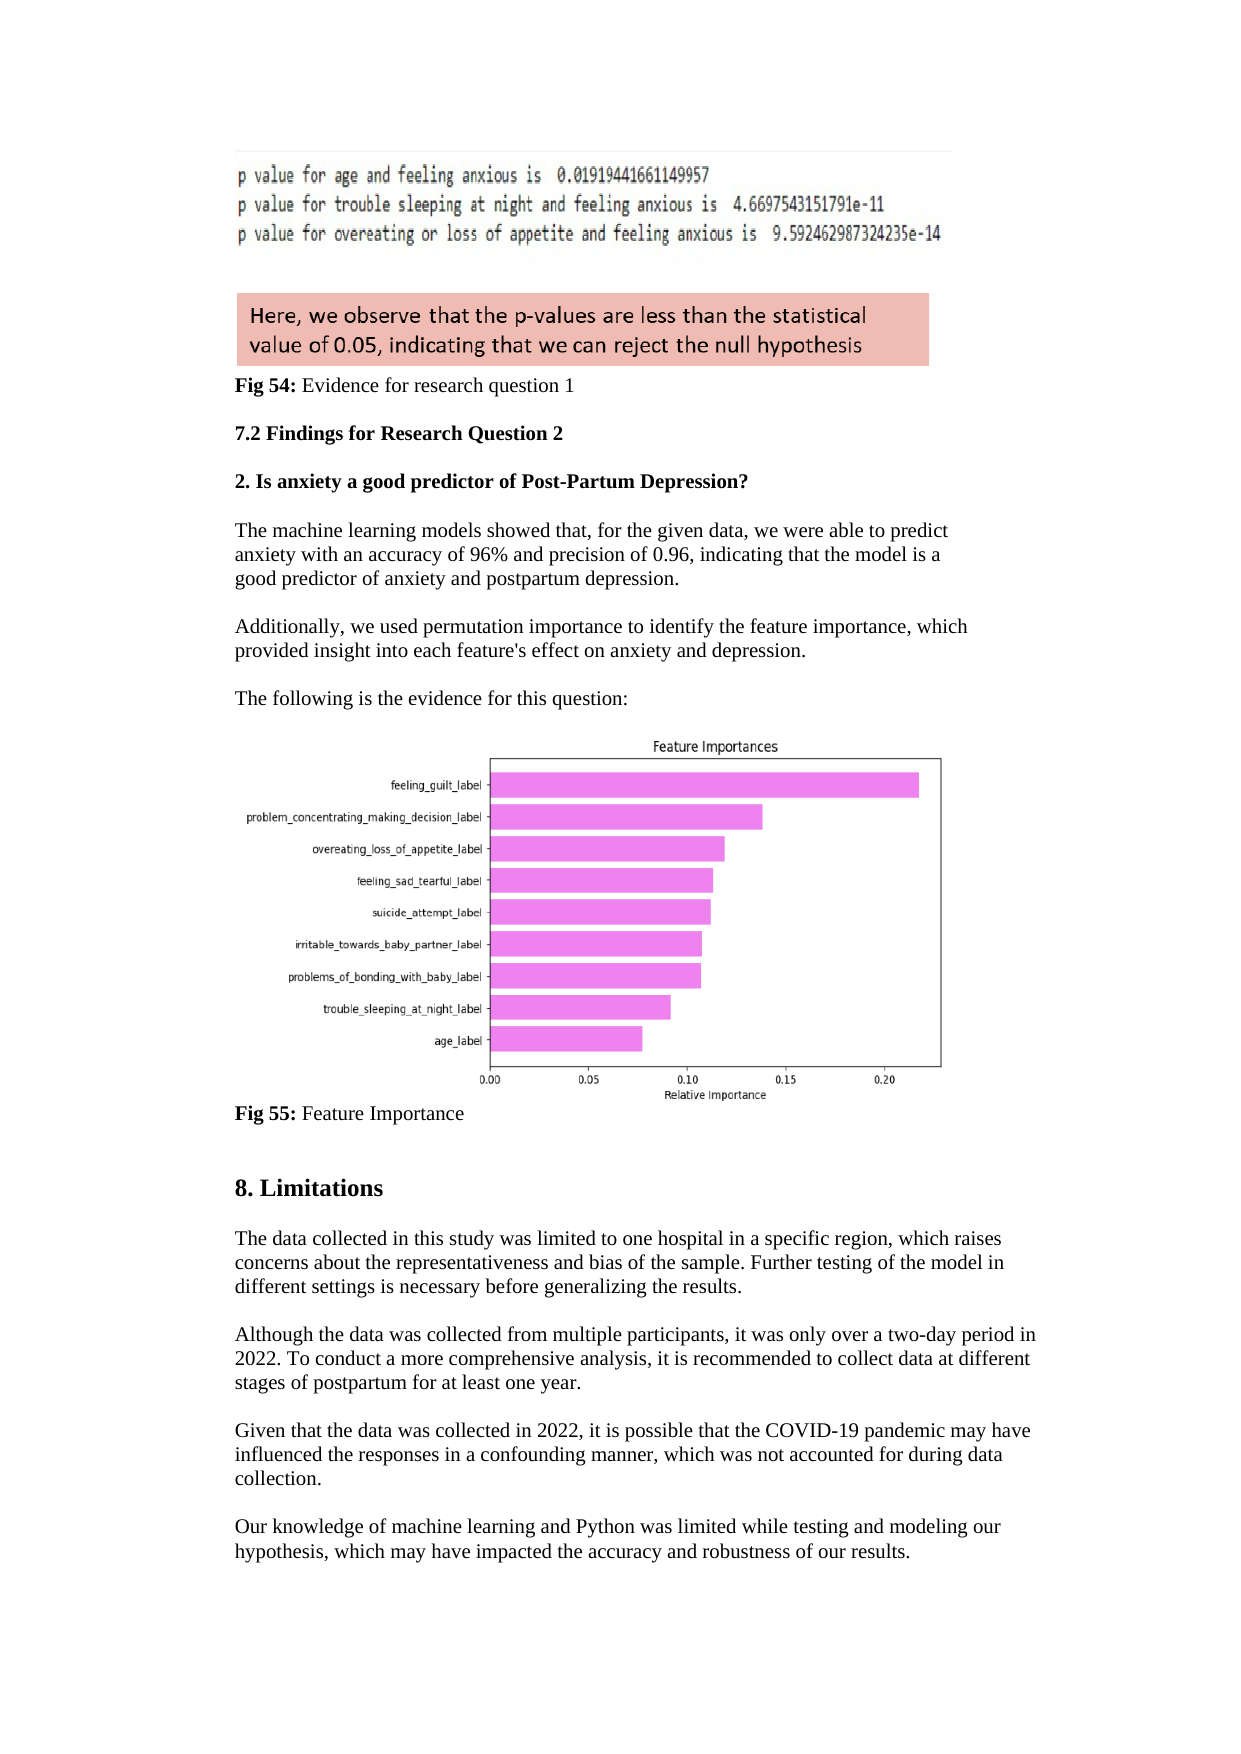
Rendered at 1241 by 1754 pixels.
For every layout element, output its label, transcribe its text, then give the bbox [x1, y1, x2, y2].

subtitle Additionally, we used permutation importance to identify the feature importance, which [234, 614, 1090, 638]
subtitle collection. [234, 1466, 1090, 1490]
picture [234, 740, 946, 1101]
picture [234, 150, 958, 264]
subtitle The data collected in this study was limited to one hospital in a specific region, which raises [234, 1226, 1090, 1250]
subtitle Although the data was collected from multiple participants, it was only over a two-day period in [234, 1322, 1090, 1346]
subtitle 2022. To conduct a more comprehensive analysis, it is recommended to collect data at different [234, 1346, 1090, 1370]
subtitle 2. Is anxiety a good predictor of Post-Partum Depression? [234, 469, 1090, 493]
subtitle different settings is necessary before generalizing the results. [234, 1274, 1090, 1298]
subtitle stages of postpartum for at least one year. [234, 1370, 1090, 1394]
subtitle The following is the evidence for this question: [234, 686, 1090, 710]
subtitle The machine learning models showed that, for the given data, we were able to predict [234, 517, 1090, 542]
subtitle Our knowledge of machine learning and Python was limited while testing and modeling our [234, 1514, 1090, 1538]
subtitle anxiety with an accuracy of 96% and precision of 0.96, indicating that the model is a [234, 542, 1090, 566]
subtitle 7.2 Findings for Research Question 2 [234, 421, 1090, 445]
subtitle Fig 54: Evidence for research question 1 [234, 373, 1090, 397]
subtitle Fig 55: Feature Importance [234, 1101, 1090, 1125]
picture [234, 292, 930, 374]
subtitle 8. Limitations [234, 1173, 1090, 1202]
subtitle provided insight into each feature's effect on anxiety and depression. [234, 638, 1090, 662]
subtitle good predictor of anxiety and postpartum depression. [234, 566, 1090, 590]
subtitle hypothesis, which may have impacted the accuracy and robustness of our results. [234, 1538, 1090, 1563]
subtitle Given that the data was collected in 2022, it is possible that the COVID-19 pandemic may have [234, 1418, 1090, 1442]
subtitle influenced the responses in a confounding manner, which was not accounted for during data [234, 1442, 1090, 1466]
subtitle concerns about the representativeness and bias of the sample. Further testing of the model in [234, 1250, 1090, 1274]
